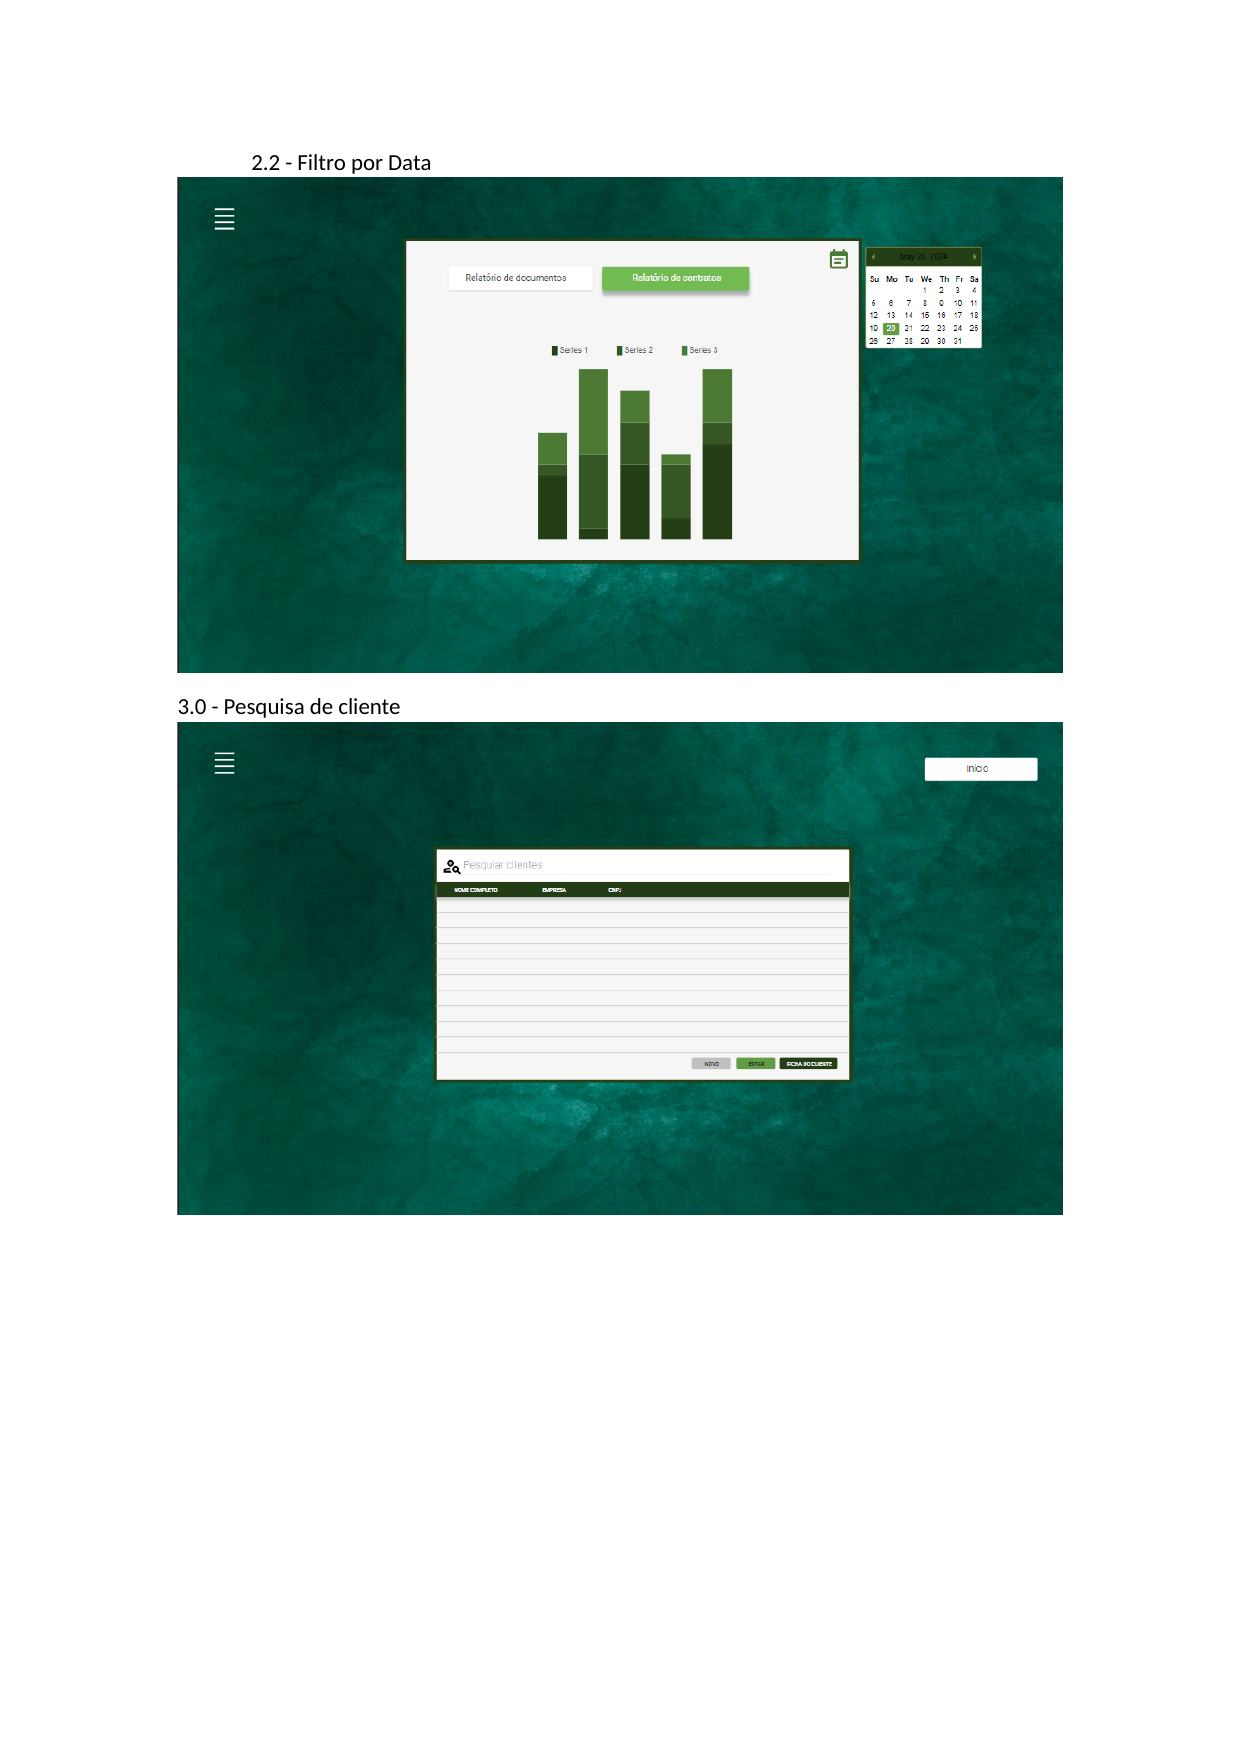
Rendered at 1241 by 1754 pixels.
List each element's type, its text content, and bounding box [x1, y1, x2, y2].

picture [177, 177, 1063, 673]
text 2.2 - Filtro por Data [177, 148, 1063, 177]
picture [177, 722, 1063, 1215]
text 3.0 - Pesquisa de cliente [177, 692, 1063, 722]
